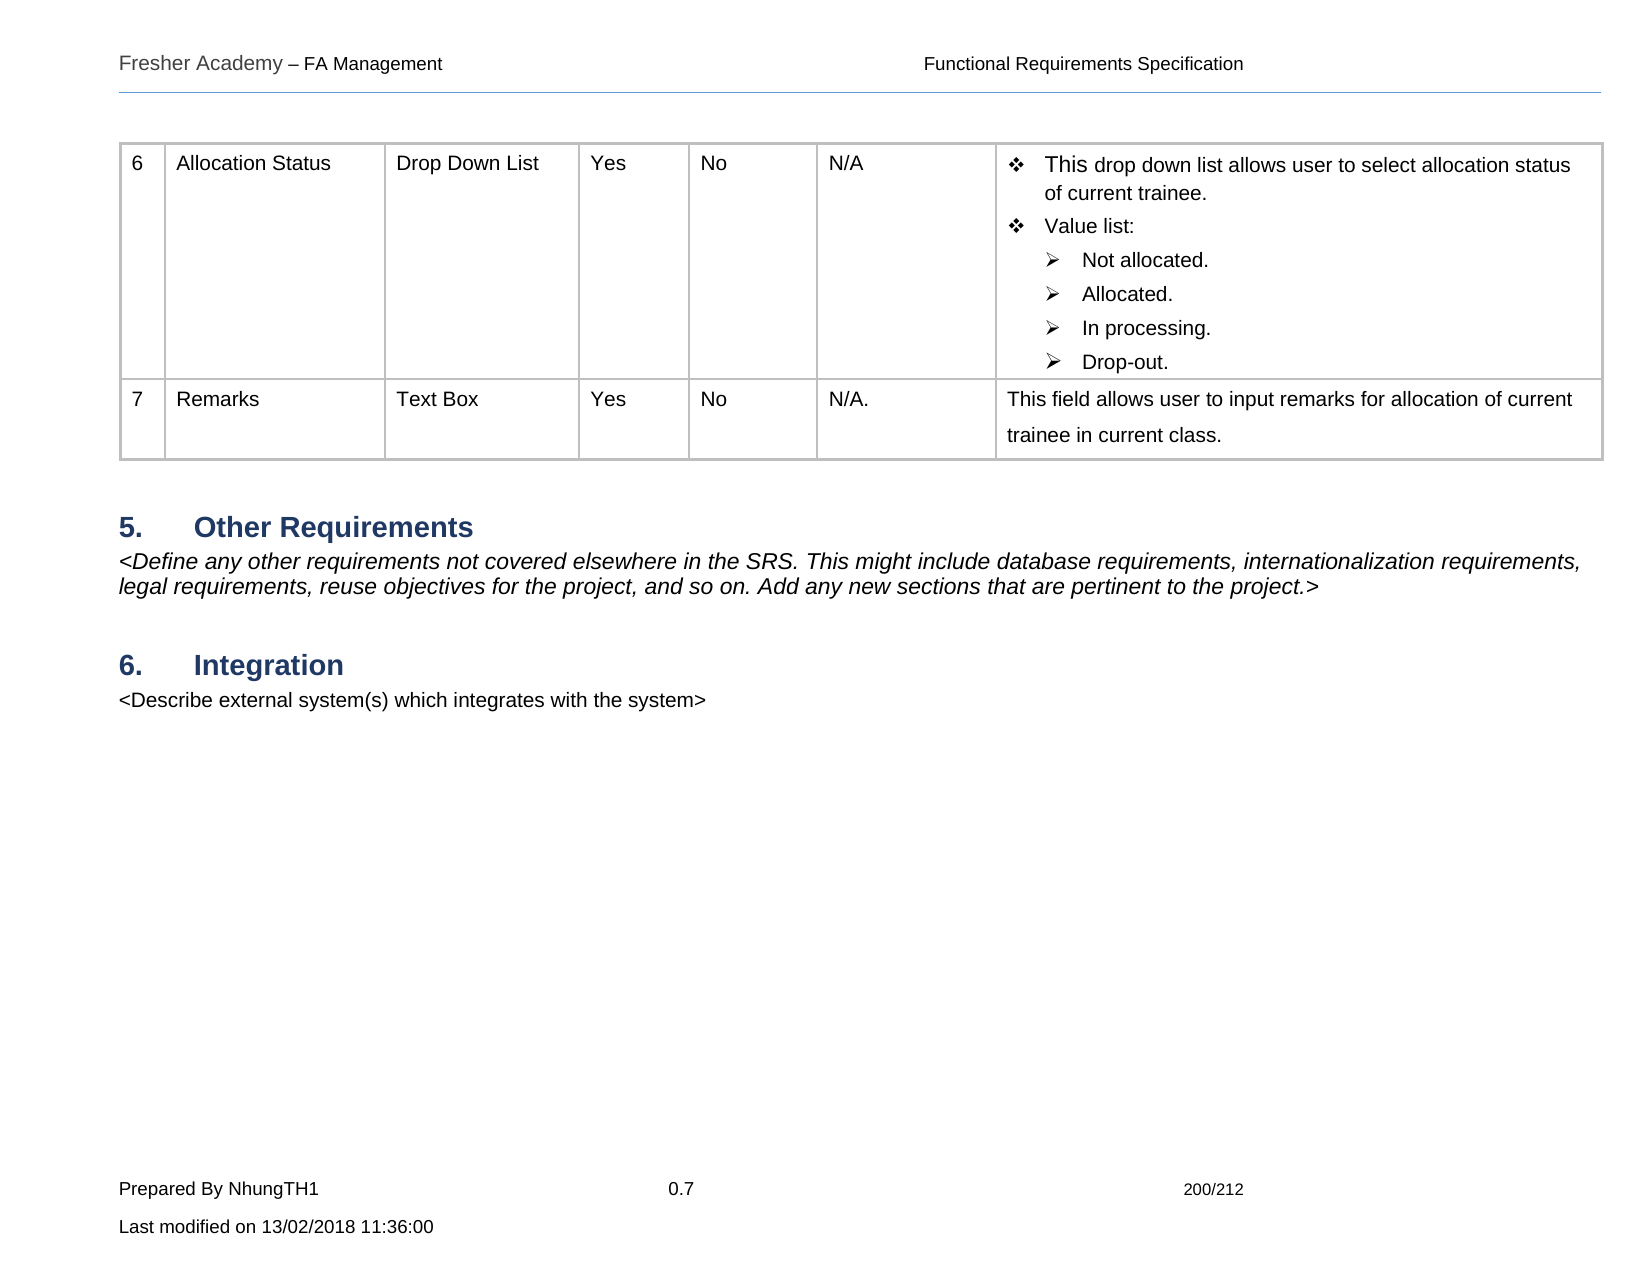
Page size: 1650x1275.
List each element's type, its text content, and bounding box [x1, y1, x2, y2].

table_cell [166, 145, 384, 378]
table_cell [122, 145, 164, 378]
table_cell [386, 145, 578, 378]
text <Describe external system(s) which integrates with the system> [118, 688, 1601, 712]
text <Define any other requirements not covered elsewhere in the SRS. This might include database requirements, internationalization requirements, legal requirements, reuse objectives for the project, and so on. Add any new sections that are pertinent to the project.> [118, 550, 1601, 600]
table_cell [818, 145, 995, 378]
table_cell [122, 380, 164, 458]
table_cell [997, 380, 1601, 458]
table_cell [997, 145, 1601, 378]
subtitle Other Requirements [118, 510, 1601, 543]
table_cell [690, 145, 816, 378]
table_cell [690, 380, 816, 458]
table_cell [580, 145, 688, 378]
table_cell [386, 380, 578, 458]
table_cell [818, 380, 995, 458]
subtitle Integration [118, 648, 1601, 682]
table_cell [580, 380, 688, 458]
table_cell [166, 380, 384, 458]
